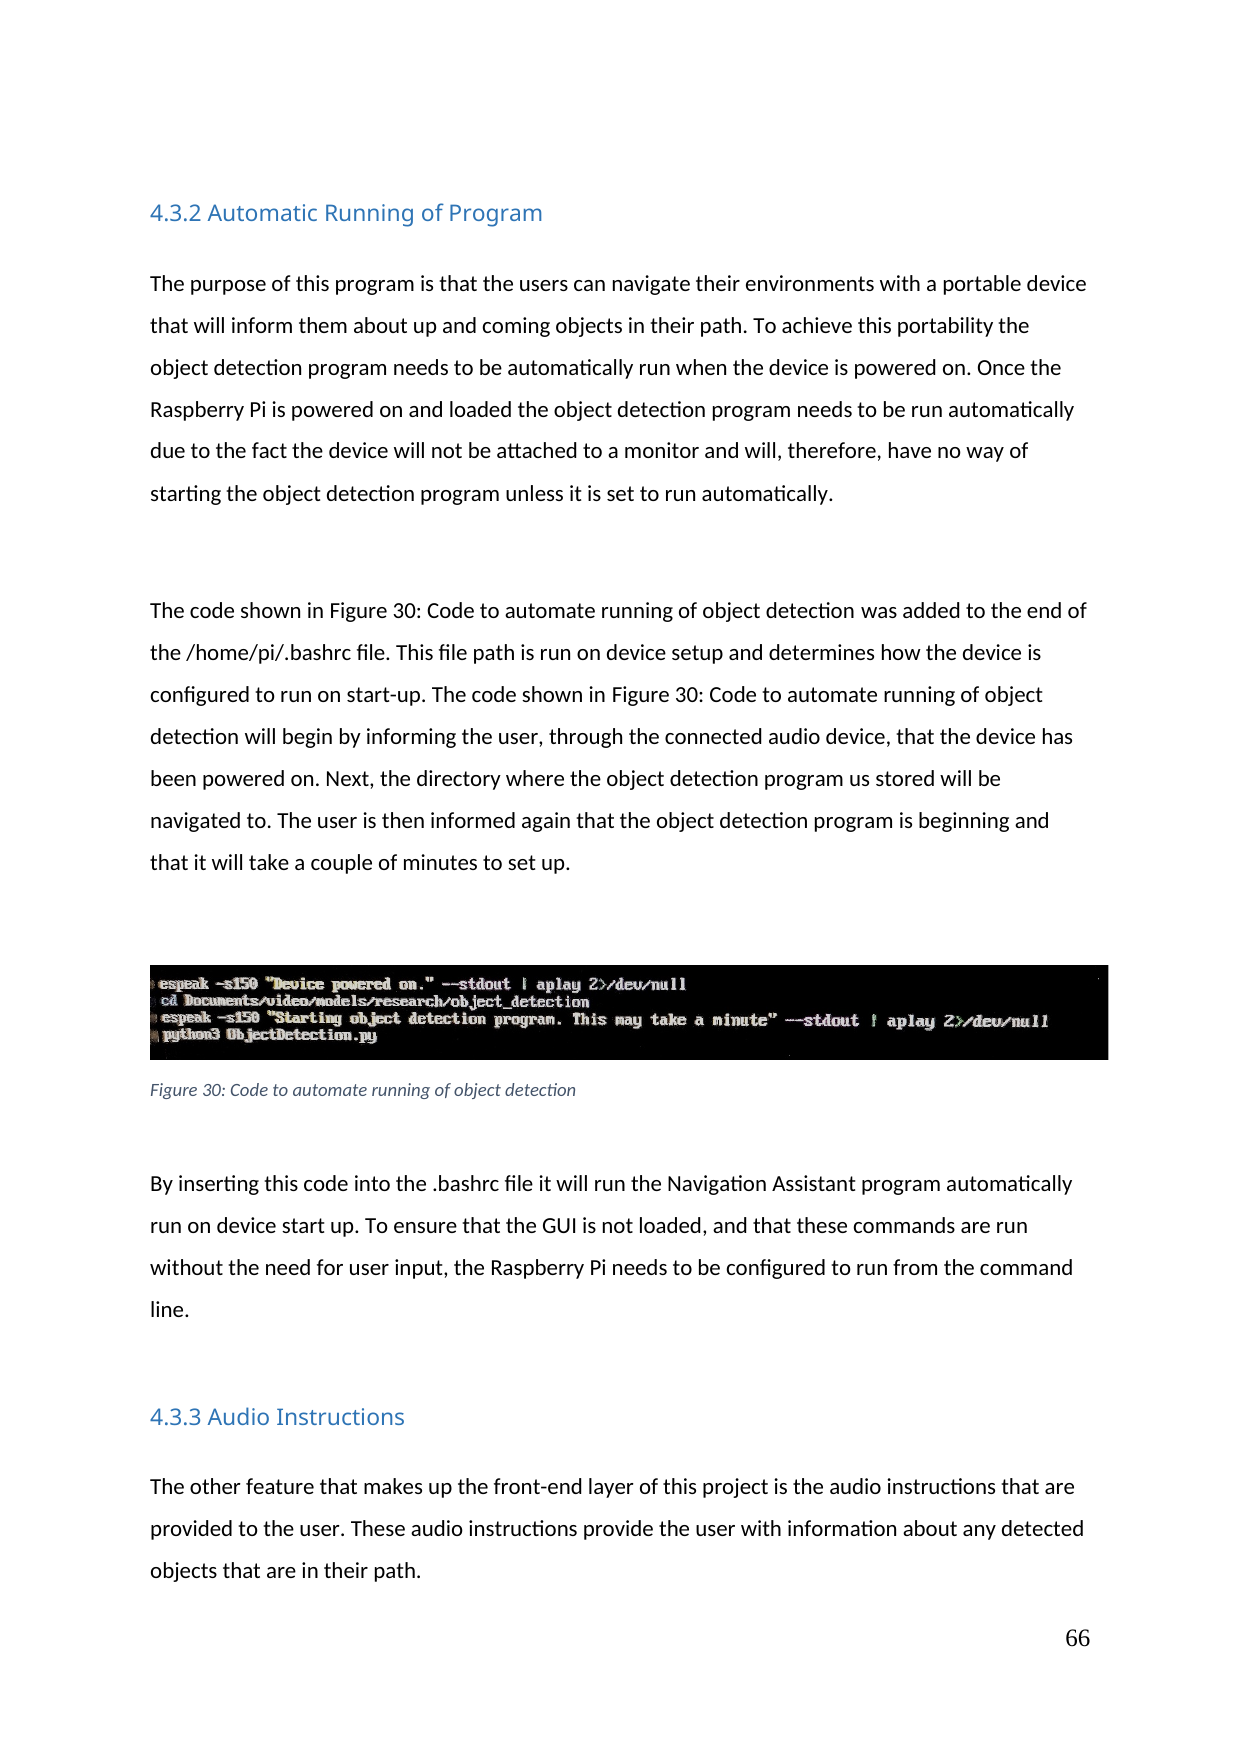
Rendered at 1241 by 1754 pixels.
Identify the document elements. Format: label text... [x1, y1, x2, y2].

subtitle 4.3.2 Automatic Running of Program [150, 197, 1090, 228]
picture [150, 965, 1109, 1060]
subtitle 4.3.3 Audio Instructions [150, 1400, 1090, 1432]
text By inserting this code into the .bashrc file it will run the Navigation Assistant program automatically run on device start up. To ensure that the GUI is not loaded, and that these commands are run without the need for user input, the Raspberry Pi needs to be configured to run from the command line. [150, 1169, 1090, 1323]
text The other feature that makes up the front-end layer of this project is the audio instructions that are provided to the user. These audio instructions provide the user with information about any detected objects that are in their path. [150, 1472, 1090, 1584]
text The code shown in Figure 30 was added to the end of the /home/pi/.bashrc file. This file path is run on device setup and determines how the device is configured to run on start-up. The code shown in Figure 30 will begin by informing the user, through the connected audio device, that the device has been powered on. Next, the directory where the object detection program us stored will be navigated to. The user is then informed again that the object detection program is beginning and that it will take a couple of minutes to set up. [150, 596, 1090, 876]
text The purpose of this program is that the users can navigate their environments with a portable device that will inform them about up and coming objects in their path. To achieve this portability the object detection program needs to be automatically run when the device is powered on. Once the Raspberry Pi is powered on and loaded the object detection program needs to be run automatically due to the fact the device will not be attached to a monitor and will, therefore, have no way of starting the object detection program unless it is set to run automatically. [150, 269, 1090, 507]
